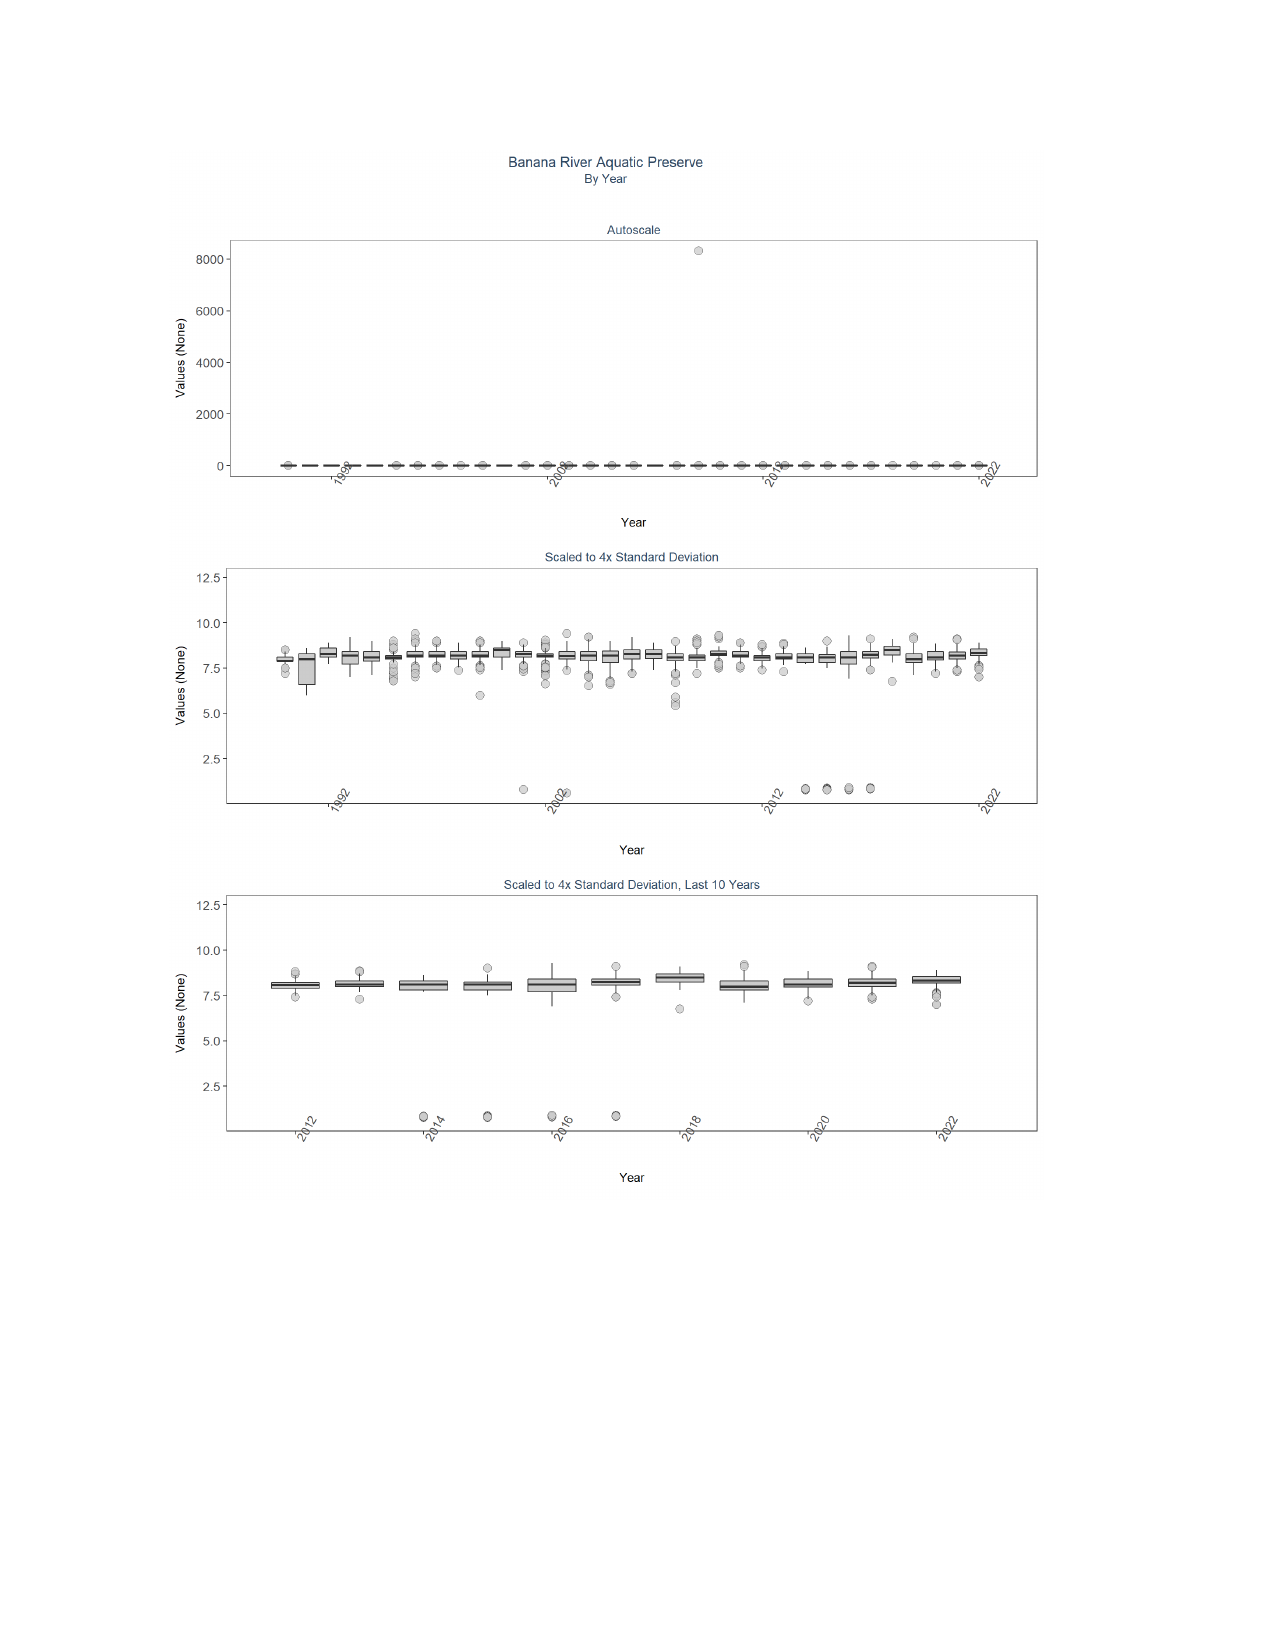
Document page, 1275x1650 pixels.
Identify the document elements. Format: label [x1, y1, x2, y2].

picture [168, 150, 1044, 1200]
